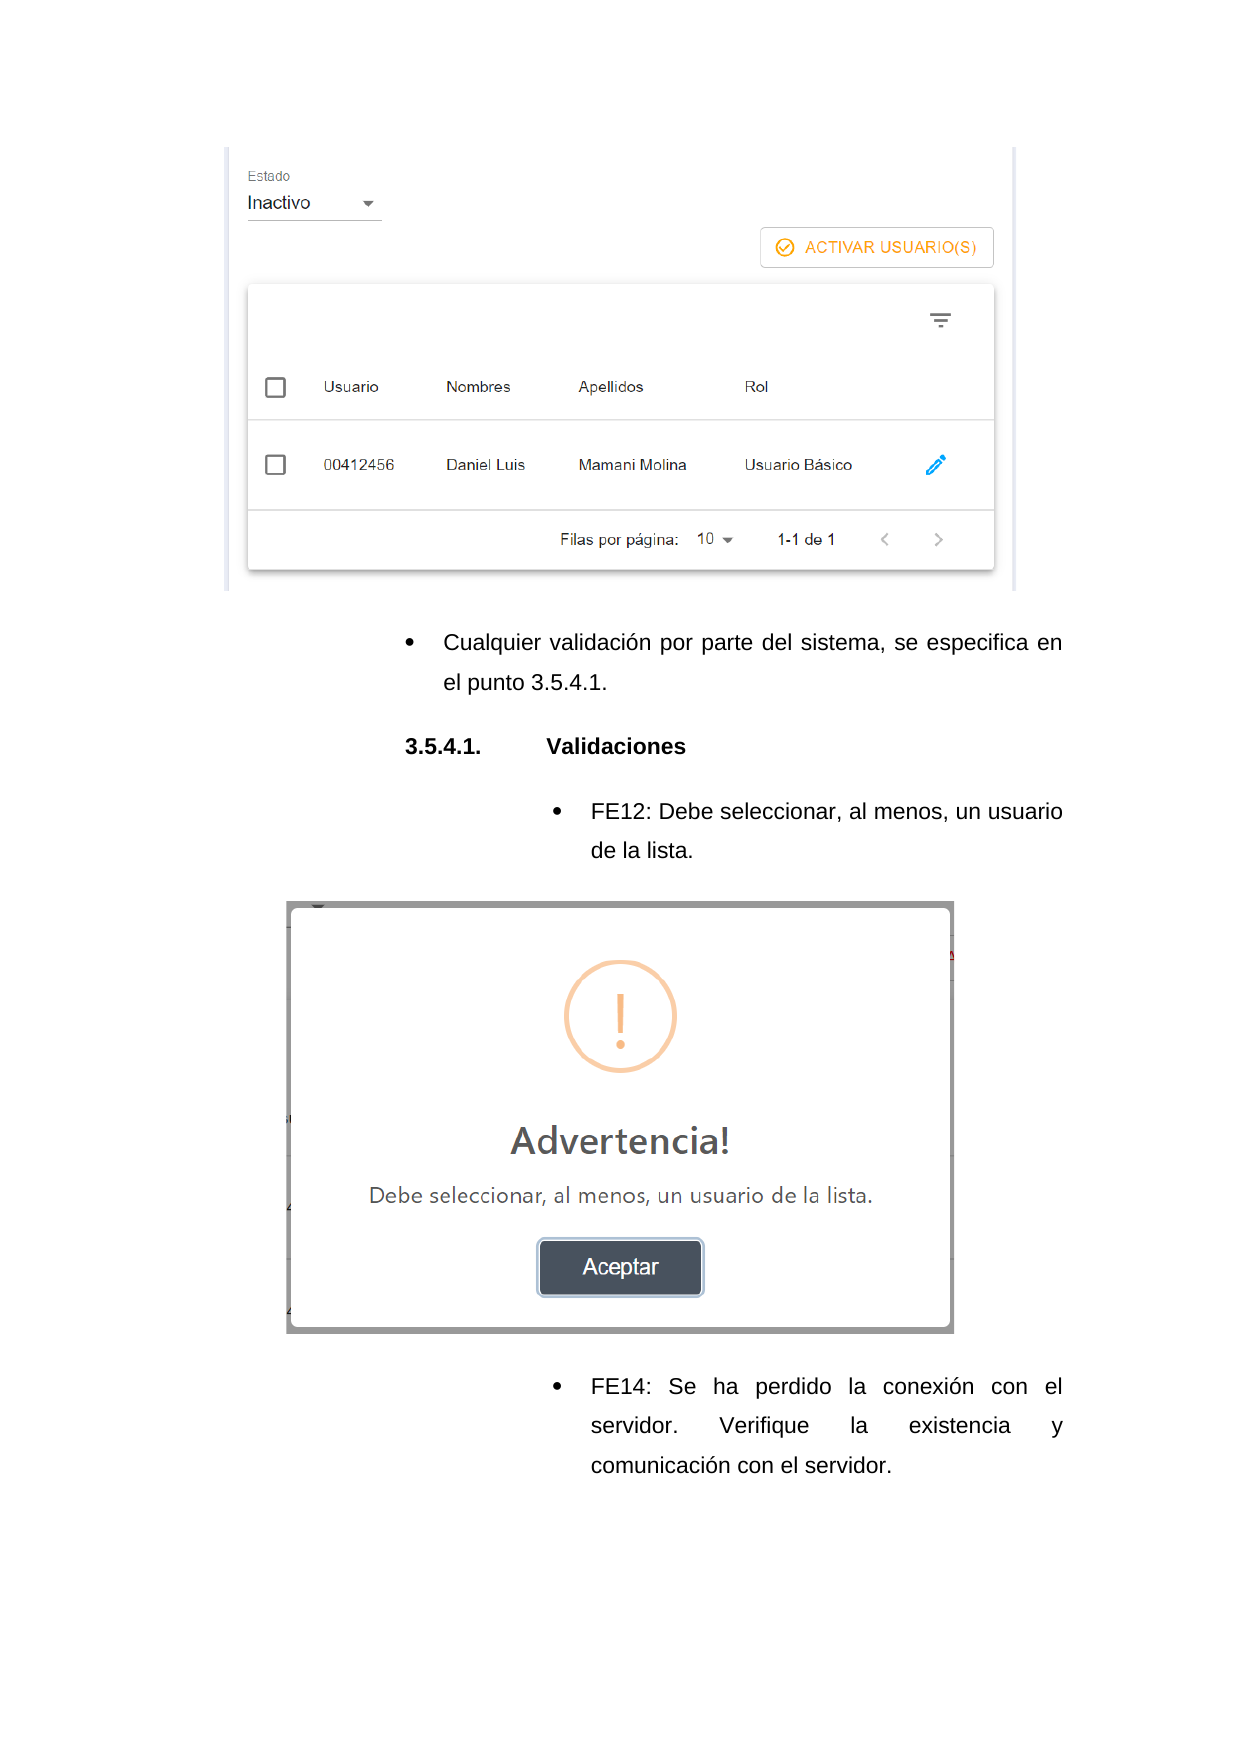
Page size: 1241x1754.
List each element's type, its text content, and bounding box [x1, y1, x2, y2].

picture [286, 901, 955, 1334]
list Cualquier validación por parte del sistema, se especifica en el punto 3.5.4.1. [406, 629, 1063, 695]
list FE14: Se ha perdido la conexión con el servidor. Verifique la existencia y comunicación con el servidor. [553, 1373, 1063, 1478]
picture [224, 147, 1017, 591]
list FE12: Debe seleccionar, al menos, un usuario de la lista. [553, 798, 1063, 863]
subtitle Validaciones [405, 733, 1063, 759]
